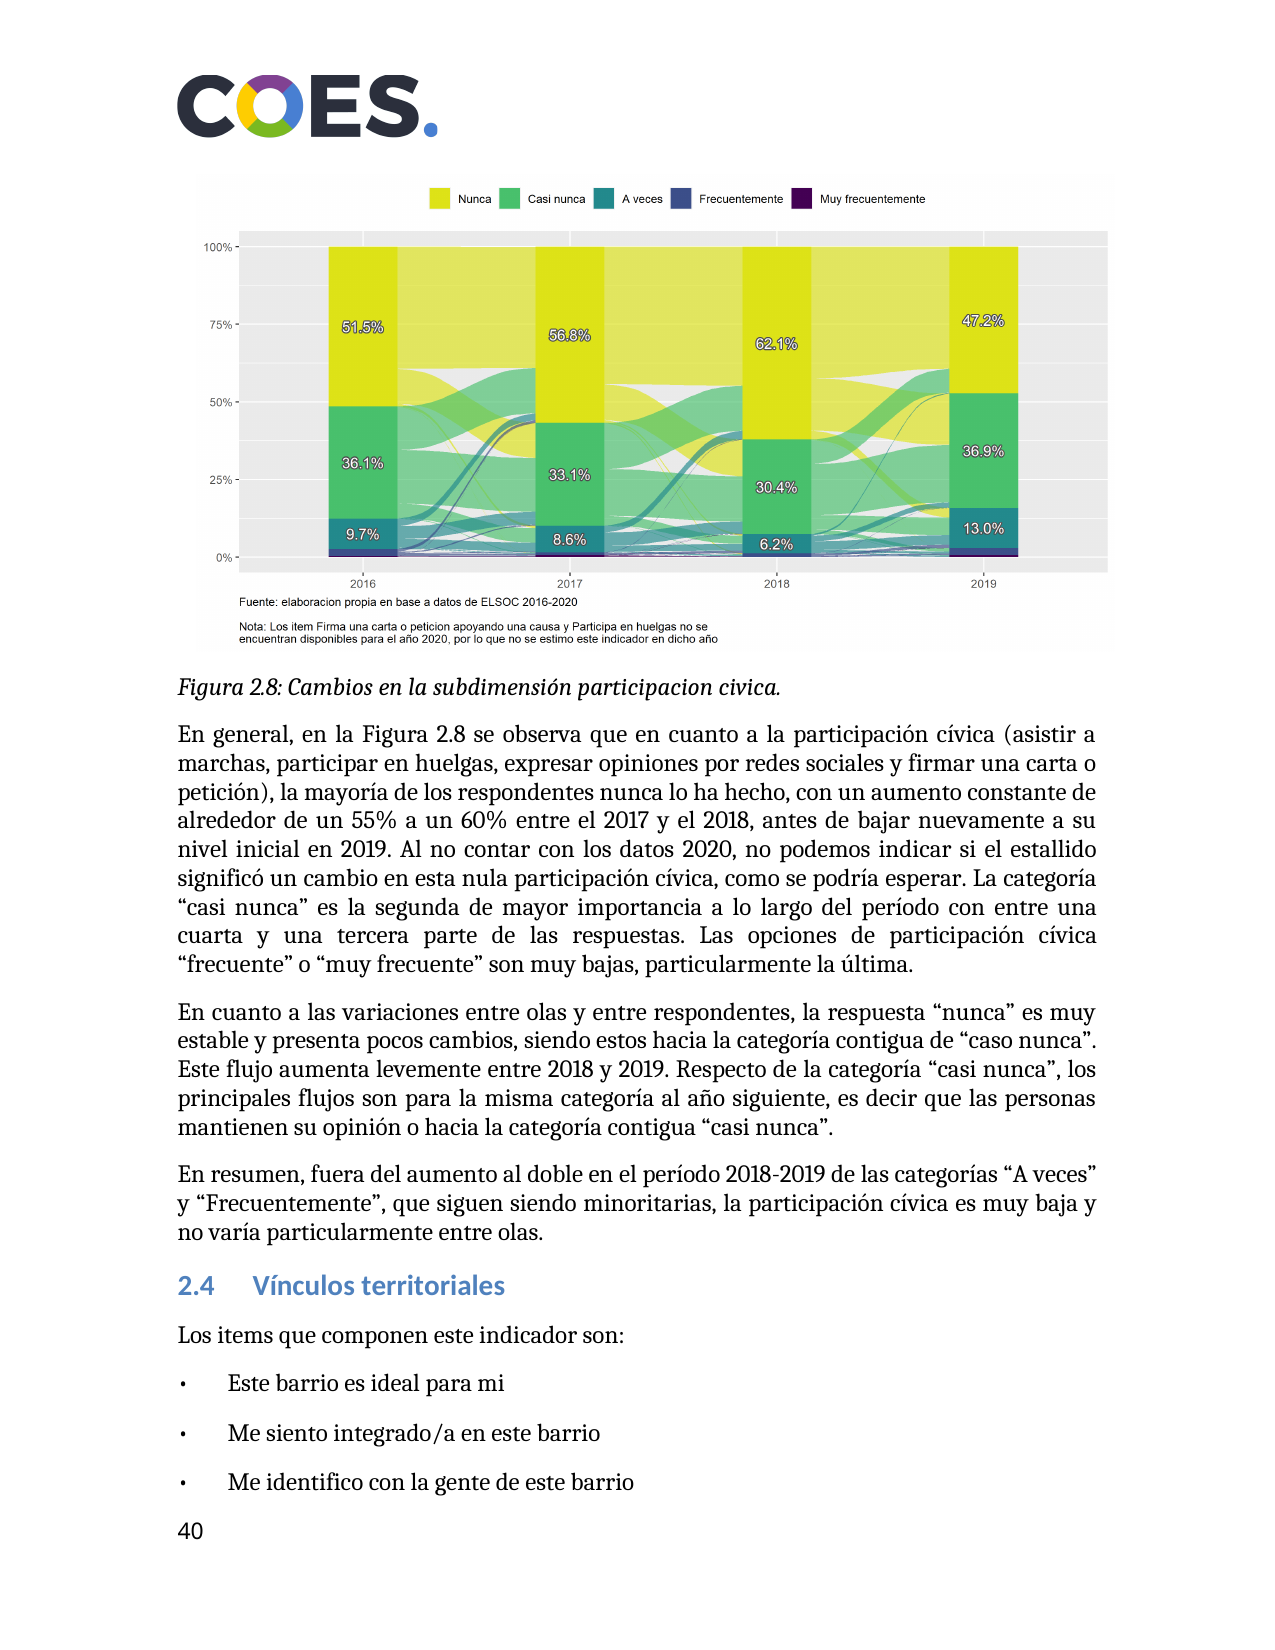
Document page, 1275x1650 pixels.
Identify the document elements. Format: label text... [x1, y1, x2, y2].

picture [177, 75, 438, 146]
text En resumen, fuera del aumento al doble en el período 2018-2019 de las categorías “A veces” y “Frecuentemente”, que siguen siendo minoritarias, la participación cívica es muy baja y no varía particularmente entre olas. [177, 1160, 1098, 1246]
list Me siento integrado/a en este barrio [177, 1418, 1098, 1447]
list Me identifico con la gente de este barrio [177, 1468, 1098, 1497]
text En cuanto a las variaciones entre olas y entre respondentes, la respuesta “nunca” es muy estable y presenta pocos cambios, siendo estos hacia la categoría contigua de “caso nunca”. Este flujo aumenta levemente entre 2018 y 2019. Respecto de la categoría “casi nunca”, los principales flujos son para la misma categoría al año siguiente, es decir que las personas mantienen su opinión o hacia la categoría contigua “casi nunca”. [177, 997, 1098, 1141]
text Los items que componen este indicador son: [177, 1321, 1098, 1350]
subtitle 2.4 Vínculos territoriales [177, 1267, 1098, 1303]
picture [196, 174, 1115, 652]
text Figura 2.8: Cambios en la subdimensión participacion civica. [177, 672, 1098, 701]
text En general, en la Figura 2.8 se observa que en cuanto a la participación cívica (asistir a marchas, participar en huelgas, expresar opiniones por redes sociales y firmar una carta o petición), la mayoría de los respondentes nunca lo ha hecho, con un aumento constante de alrededor de un 55% a un 60% entre el 2017 y el 2018, antes de bajar nuevamente a su nivel inicial en 2019. Al no contar con los datos 2020, no podemos indicar si el estallido significó un cambio en esta nula participación cívica, como se podría esperar. La categoría “casi nunca” es la segunda de mayor importancia a lo largo del período con entre una cuarta y una tercera parte de las respuestas. Las opciones de participación cívica “frecuente” o “muy frecuente” son muy bajas, particularmente la última. [177, 720, 1098, 979]
list Este barrio es ideal para mi [177, 1369, 1098, 1398]
